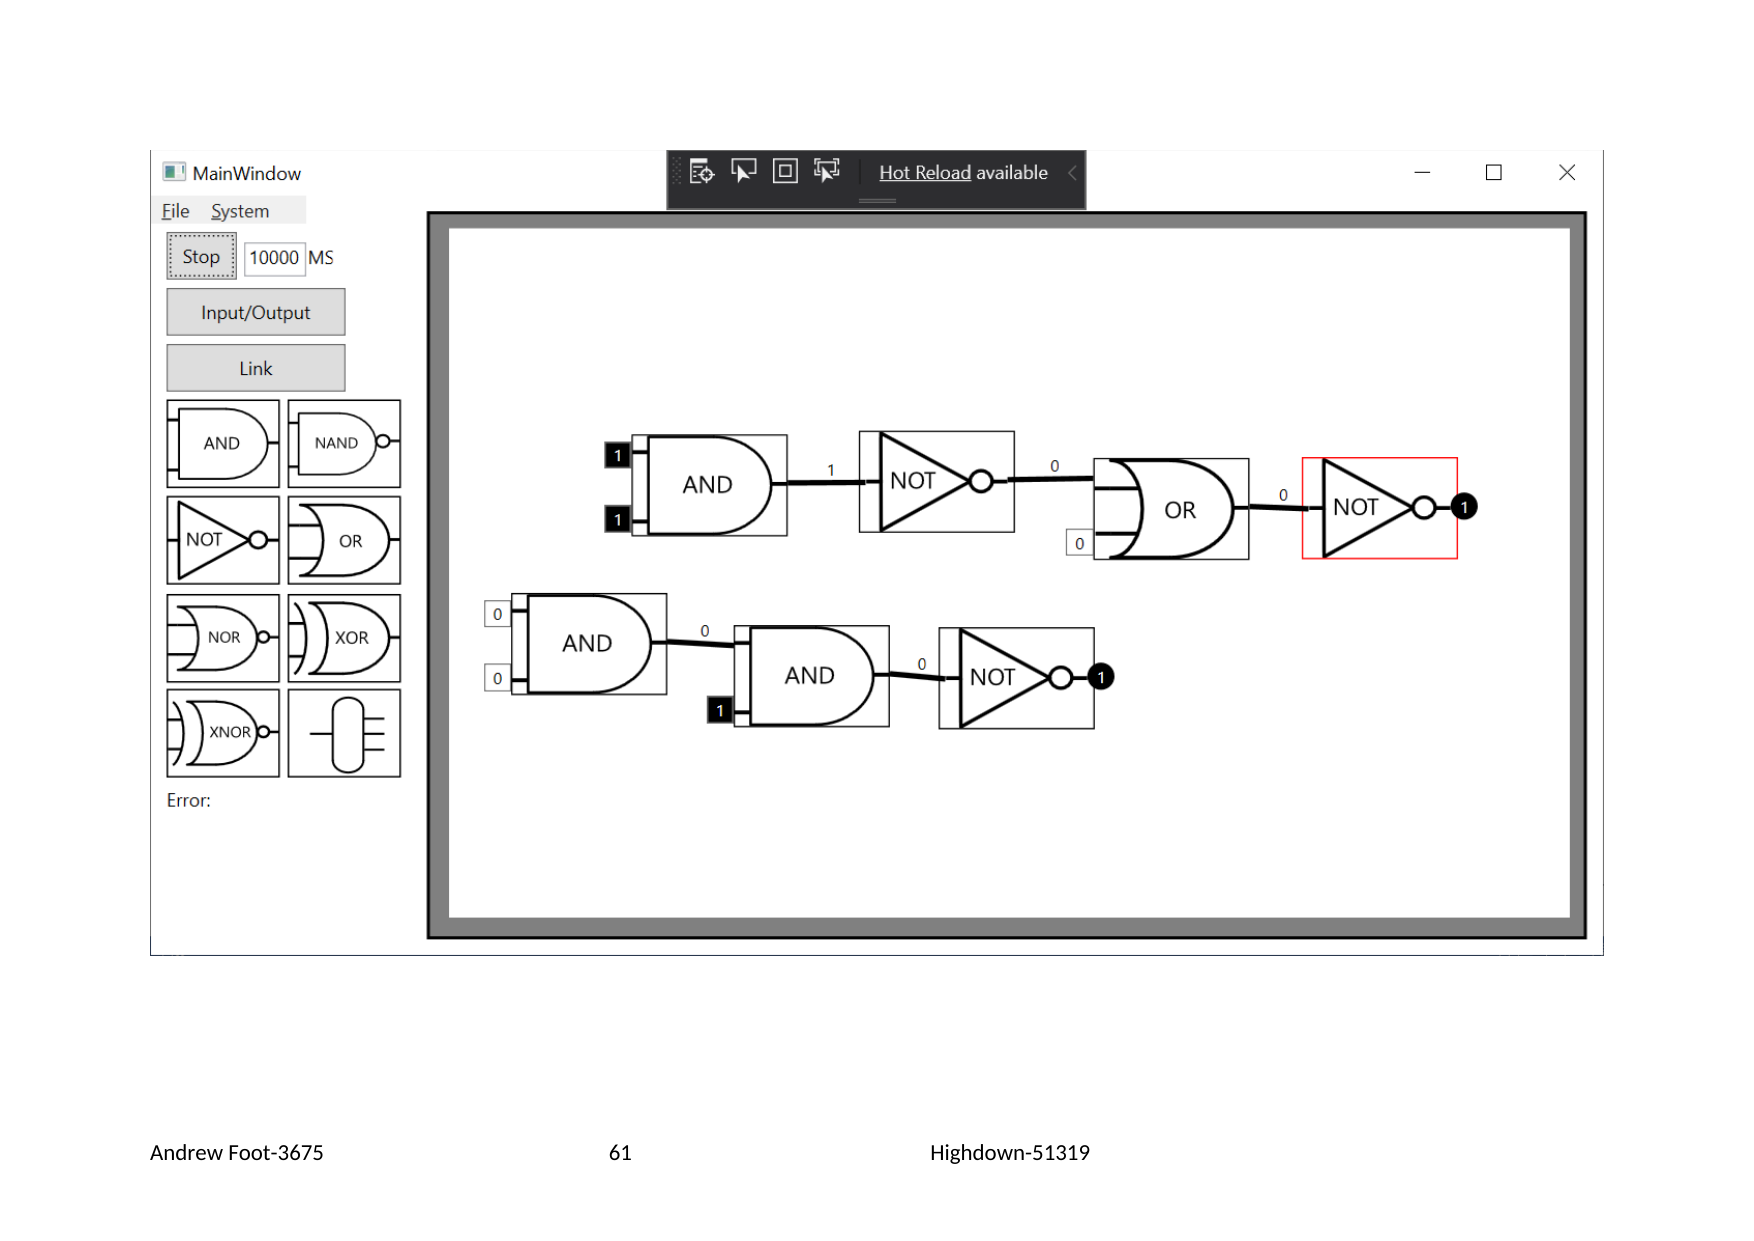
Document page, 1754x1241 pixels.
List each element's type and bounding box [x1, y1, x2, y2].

picture [150, 150, 1604, 956]
